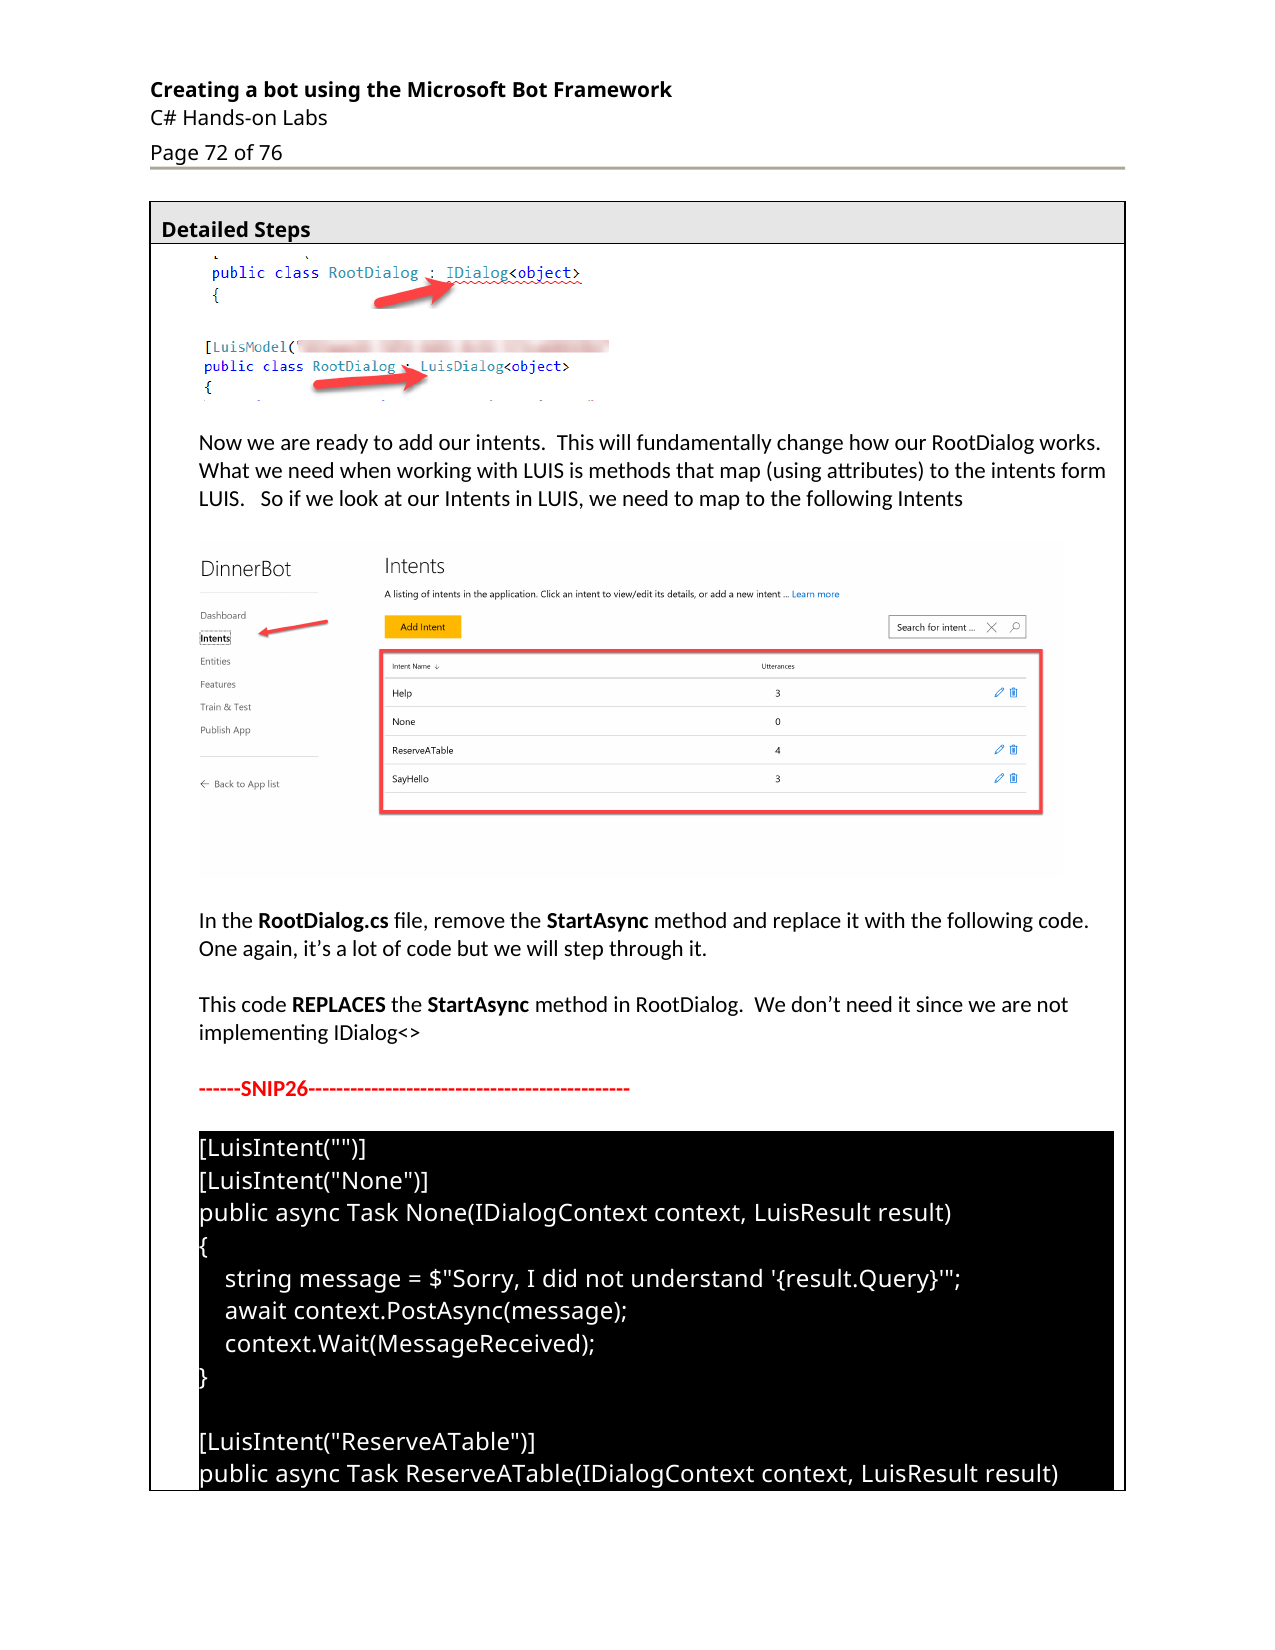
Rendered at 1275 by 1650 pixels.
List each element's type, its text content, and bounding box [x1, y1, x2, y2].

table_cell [151, 244, 1124, 1490]
picture [198, 256, 631, 309]
picture [198, 336, 609, 401]
picture [198, 540, 1064, 878]
table_header Detailed Steps [151, 202, 1124, 243]
